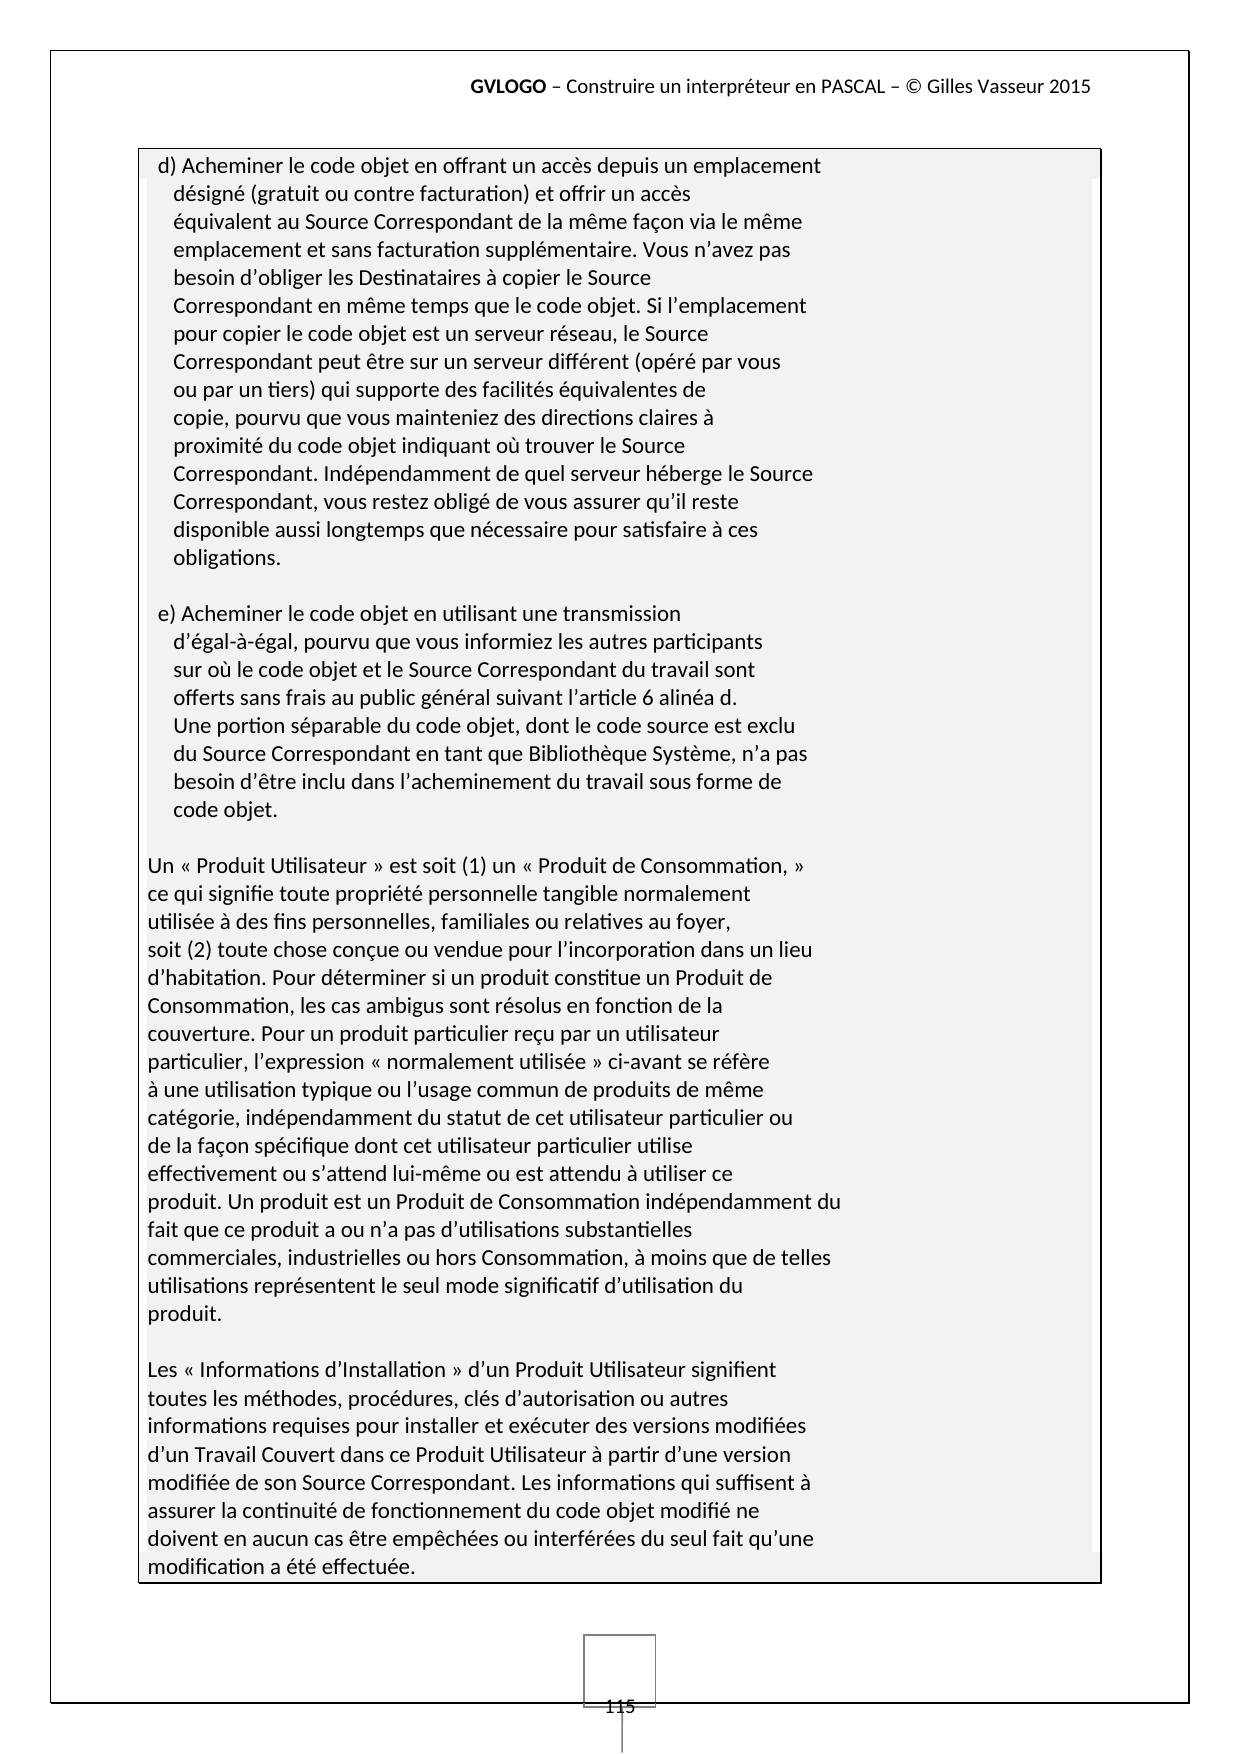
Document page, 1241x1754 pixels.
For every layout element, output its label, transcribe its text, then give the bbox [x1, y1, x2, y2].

text à une utilisation typique ou l’usage commun de produits de même [147, 1075, 1092, 1103]
text du Source Correspondant en tant que Bibliothèque Système, n’a pas [147, 739, 1092, 767]
text besoin d’être inclu dans l’acheminement du travail sous forme de [147, 767, 1092, 795]
text offerts sans frais au public général suivant l’article 6 alinéa d. [147, 683, 1092, 711]
text informations requises pour installer et exécuter des versions modifiées [147, 1412, 1092, 1440]
text Correspondant, vous restez obligé de vous assurer qu’il reste [147, 487, 1092, 515]
text assurer la continuité de fonctionnement du code objet modifié ne [147, 1496, 1092, 1524]
text fait que ce produit a ou n’a pas d’utilisations substantielles [147, 1216, 1092, 1243]
text emplacement et sans facturation supplémentaire. Vous n’avez pas [147, 235, 1092, 263]
text pour copier le code objet est un serveur réseau, le Source [147, 319, 1092, 347]
text Correspondant peut être sur un serveur différent (opéré par vous [147, 347, 1092, 375]
text équivalent au Source Correspondant de la même façon via le même [147, 207, 1092, 235]
text utilisée à des fins personnelles, familiales ou relatives au foyer, [147, 907, 1092, 935]
text d) Acheminer le code objet en offrant un accès depuis un emplacement [139, 149, 1100, 179]
text doivent en aucun cas être empêchées ou interférées du seul fait qu’une [147, 1524, 1092, 1549]
text Correspondant. Indépendamment de quel serveur héberge le Source [147, 459, 1092, 487]
text Consommation, les cas ambigus sont résolus en fonction de la [147, 991, 1092, 1019]
text disponible aussi longtemps que nécessaire pour satisfaire à ces [147, 515, 1092, 543]
text Une portion séparable du code objet, dont le code source est exclu [147, 711, 1092, 739]
text ou par un tiers) qui supporte des facilités équivalentes de [147, 375, 1092, 403]
text modifiée de son Source Correspondant. Les informations qui suffisent à [147, 1468, 1092, 1496]
text effectivement ou s’attend lui-même ou est attendu à utiliser ce [147, 1159, 1092, 1187]
text commerciales, industrielles ou hors Consommation, à moins que de telles [147, 1243, 1092, 1272]
text proximité du code objet indiquant où trouver le Source [147, 431, 1092, 459]
text besoin d’obliger les Destinataires à copier le Source [147, 263, 1092, 291]
text toutes les méthodes, procédures, clés d’autorisation ou autres [147, 1384, 1092, 1412]
text sur où le code objet et le Source Correspondant du travail sont [147, 655, 1092, 683]
text d’un Travail Couvert dans ce Produit Utilisateur à partir d’une version [147, 1440, 1092, 1468]
text ce qui signifie toute propriété personnelle tangible normalement [147, 879, 1092, 907]
text code objet. [147, 795, 1092, 823]
text produit. [147, 1299, 1092, 1328]
text catégorie, indépendamment du statut de cet utilisateur particulier ou [147, 1103, 1092, 1131]
text soit (2) toute chose conçue ou vendue pour l’incorporation dans un lieu [147, 935, 1092, 963]
text Les « Informations d’Installation » d’un Produit Utilisateur signifient [147, 1356, 1092, 1384]
text désigné (gratuit ou contre facturation) et offrir un accès [147, 179, 1092, 207]
text e) Acheminer le code objet en utilisant une transmission [147, 599, 1092, 627]
text copie, pourvu que vous mainteniez des directions claires à [147, 403, 1092, 431]
text d’égal-à-égal, pourvu que vous informiez les autres participants [147, 627, 1092, 655]
text particulier, l’expression « normalement utilisée » ci-avant se réfère [147, 1047, 1092, 1075]
text Un « Produit Utilisateur » est soit (1) un « Produit de Consommation, » [147, 851, 1092, 879]
text produit. Un produit est un Produit de Consommation indépendamment du [147, 1187, 1092, 1216]
text Correspondant en même temps que le code objet. Si l’emplacement [147, 291, 1092, 319]
text couverture. Pour un produit particulier reçu par un utilisateur [147, 1019, 1092, 1047]
text utilisations représentent le seul mode significatif d’utilisation du [147, 1272, 1092, 1299]
text obligations. [147, 543, 1092, 571]
text modification a été effectuée. [139, 1549, 1100, 1582]
text d’habitation. Pour déterminer si un produit constitue un Produit de [147, 963, 1092, 991]
text de la façon spécifique dont cet utilisateur particulier utilise [147, 1131, 1092, 1159]
